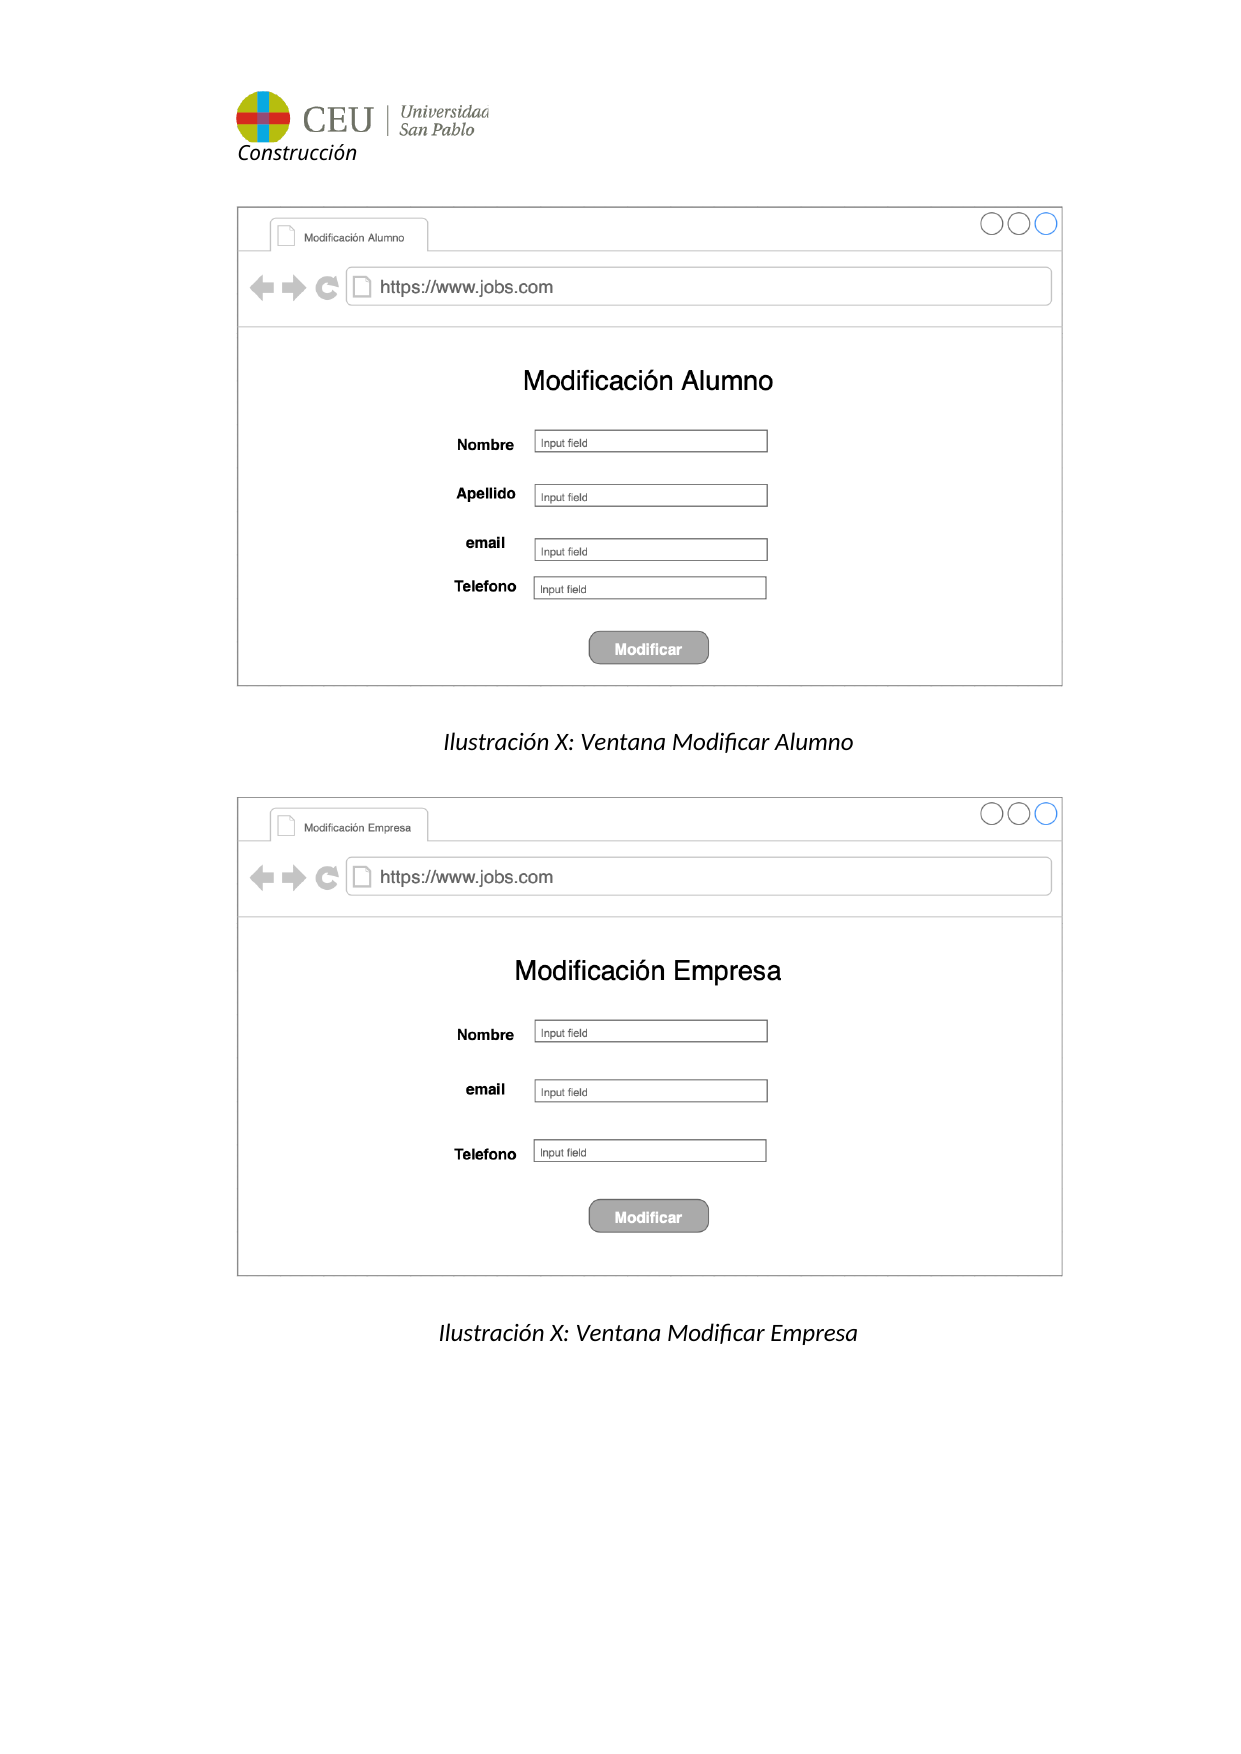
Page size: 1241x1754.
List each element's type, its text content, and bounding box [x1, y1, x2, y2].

picture [236, 797, 1063, 1277]
picture [235, 89, 489, 143]
picture [236, 206, 1063, 687]
text Ilustración X: Ventana Modificar Empresa [236, 1317, 1063, 1347]
text Ilustración X: Ventana Modificar Alumno [236, 726, 1063, 757]
